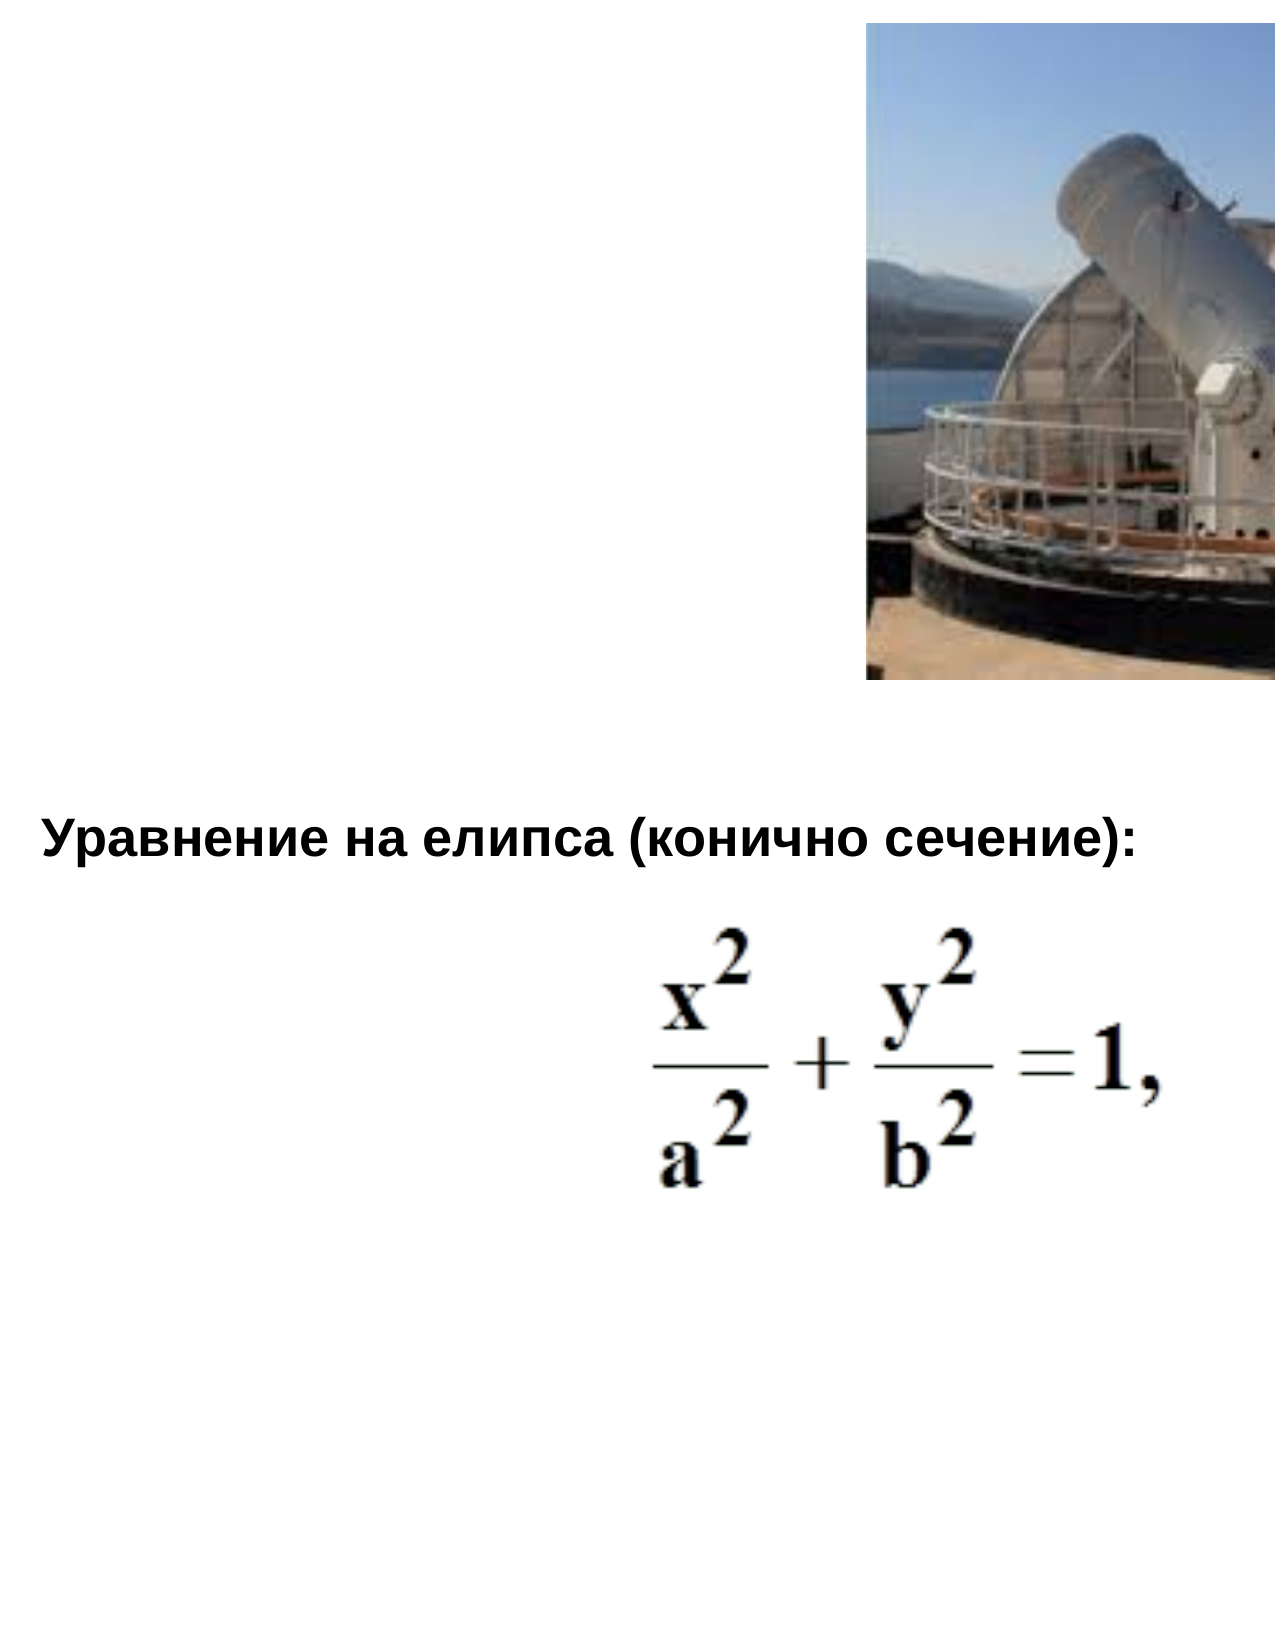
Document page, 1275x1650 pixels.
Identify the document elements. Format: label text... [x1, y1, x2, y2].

picture [640, 901, 1275, 1210]
picture [865, 23, 1275, 680]
text Уравнение на елипса (конично сечение): [41, 805, 1222, 867]
